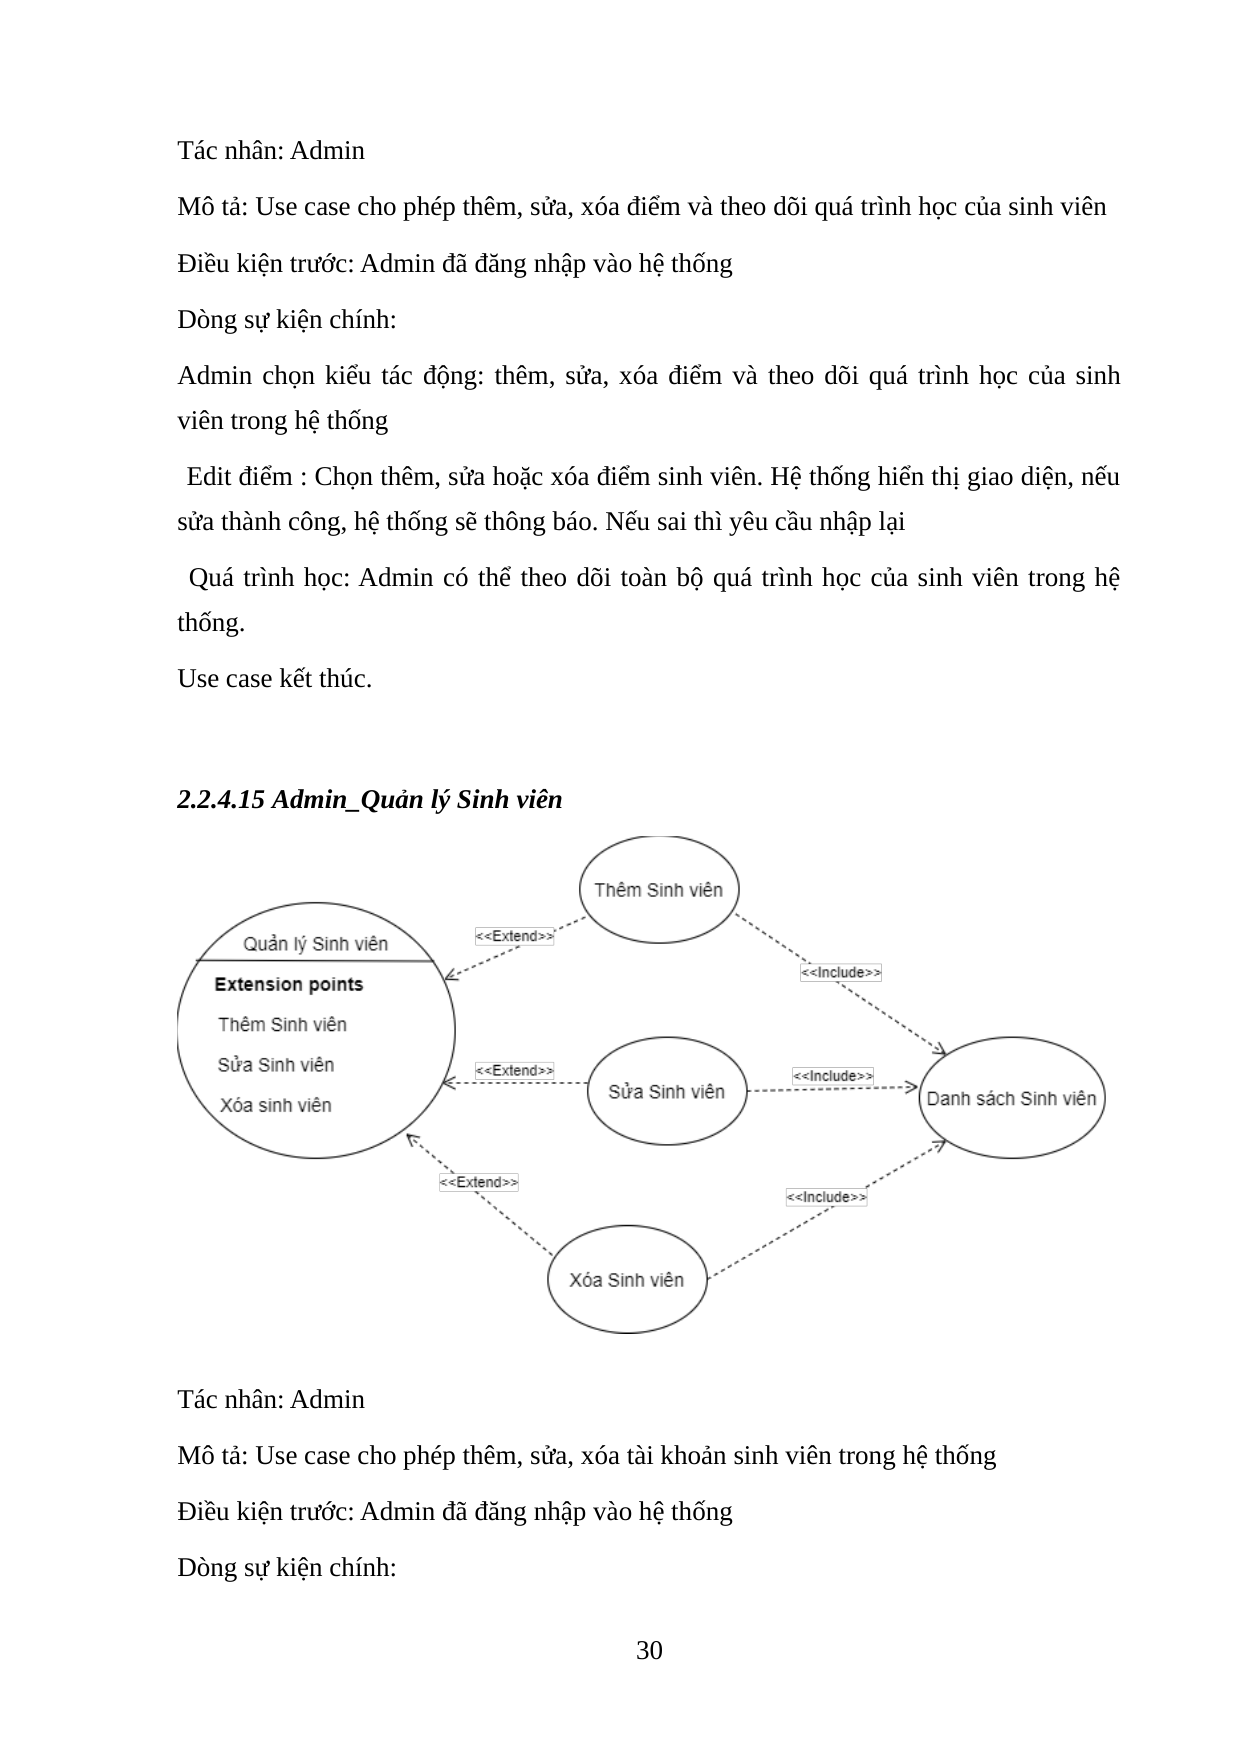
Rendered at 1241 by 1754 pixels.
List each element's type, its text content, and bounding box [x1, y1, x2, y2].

subtitle Admin_Quản lý Sinh viên [177, 780, 1122, 817]
text Use case kết thúc. [177, 659, 1122, 697]
text Tác nhân: Admin [177, 131, 1122, 169]
text Edit điểm : Chọn thêm, sửa hoặc xóa điểm sinh viên. Hệ thống hiển thị giao diện, nếu sửa thành công, hệ thống sẽ thông báo. Nếu sai thì yêu cầu nhập lại [177, 457, 1122, 539]
text Admin chọn kiểu tác động: thêm, sửa, xóa điểm và theo dõi quá trình học của sinh viên trong hệ thống [177, 356, 1122, 438]
text Dòng sự kiện chính: [177, 1548, 1122, 1586]
text Mô tả: Use case cho phép thêm, sửa, xóa điểm và theo dõi quá trình học của sinh viên [177, 187, 1122, 225]
text Quá trình học: Admin có thể theo dõi toàn bộ quá trình học của sinh viên trong hệ thống. [177, 558, 1122, 641]
text Điều kiện trước: Admin đã đăng nhập vào hệ thống [177, 243, 1122, 281]
text Tác nhân: Admin [177, 1380, 1122, 1417]
text Dòng sự kiện chính: [177, 300, 1122, 337]
text Điều kiện trước: Admin đã đăng nhập vào hệ thống [177, 1492, 1122, 1529]
picture [177, 836, 1106, 1334]
text Mô tả: Use case cho phép thêm, sửa, xóa tài khoản sinh viên trong hệ thống [177, 1436, 1122, 1473]
